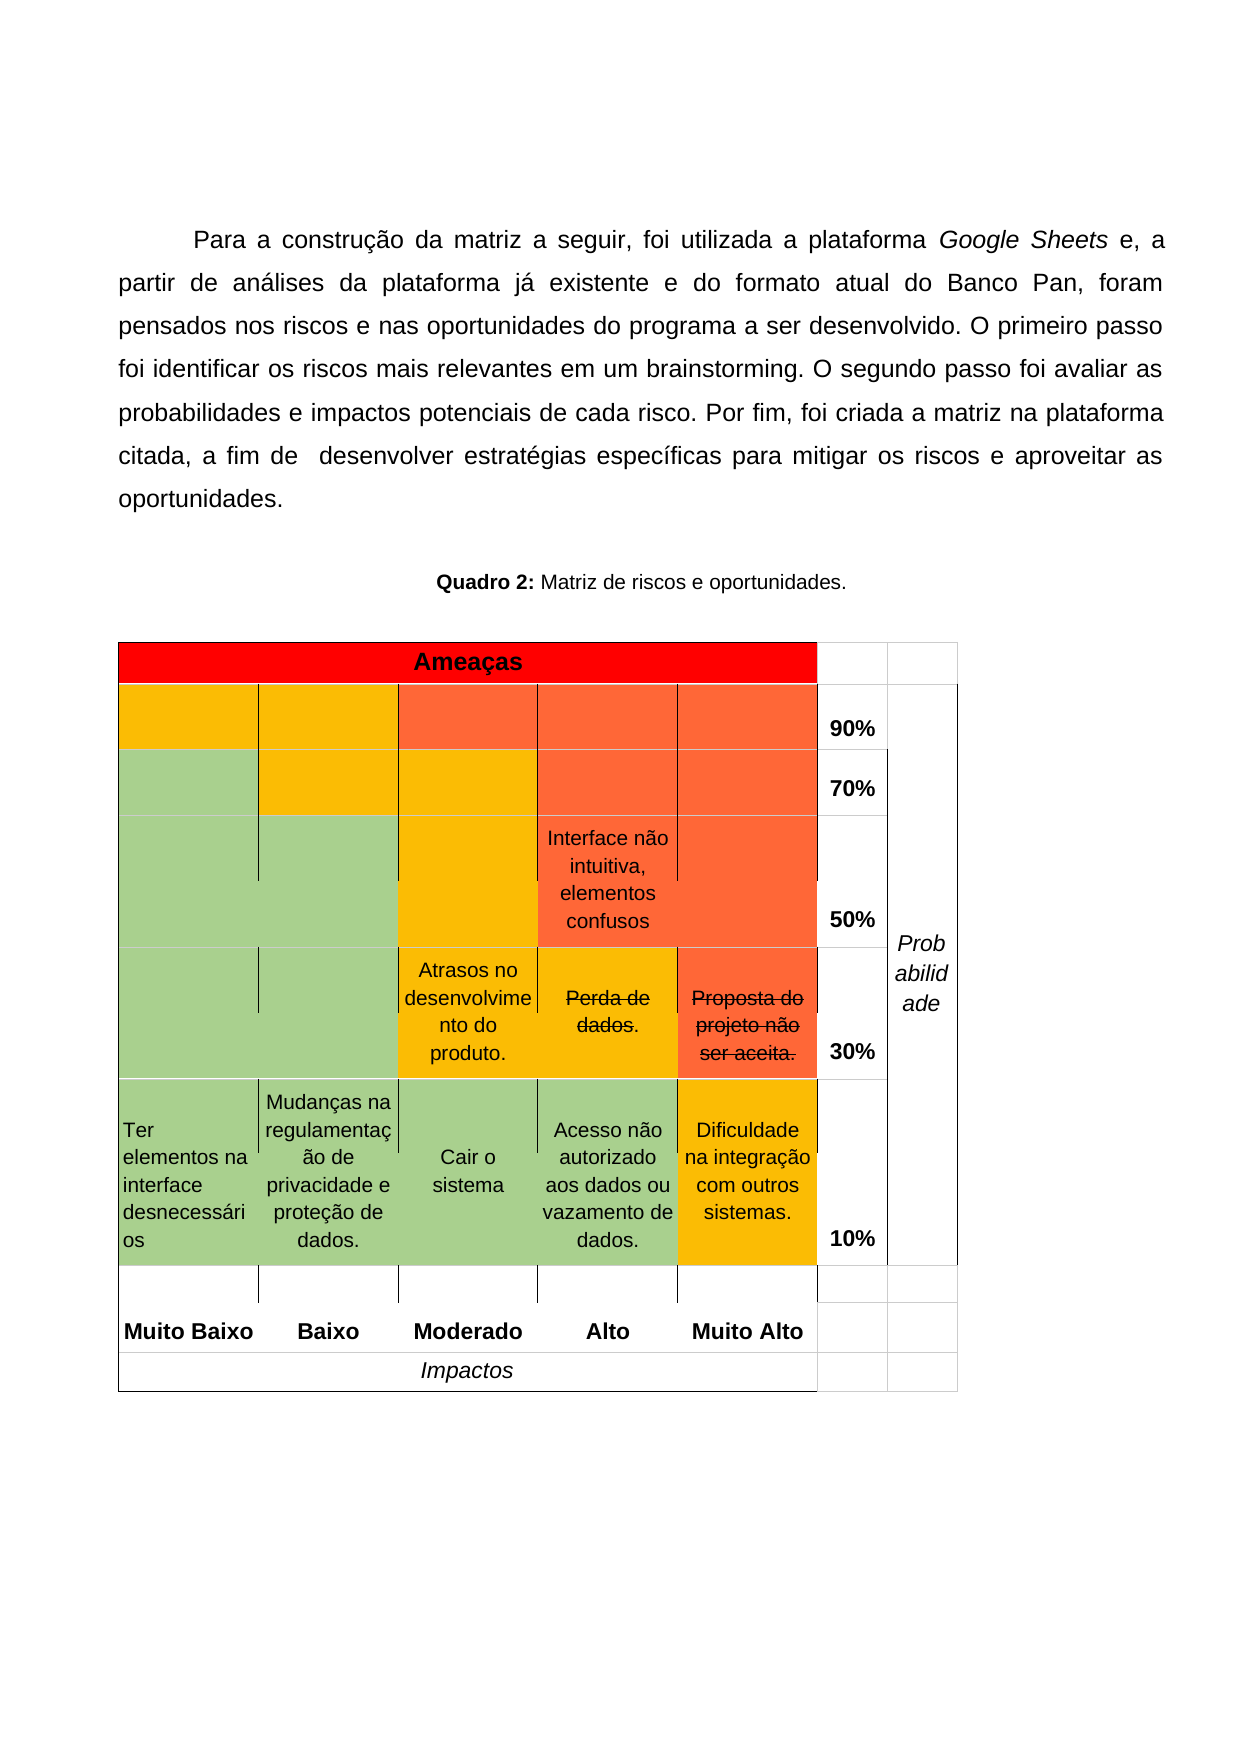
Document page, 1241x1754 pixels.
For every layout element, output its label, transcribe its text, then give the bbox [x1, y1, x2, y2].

table_cell [678, 816, 817, 947]
text Para a construção da matriz a seguir, foi utilizada a plataforma Google Sheets e, a partir de análises da plataforma já existente e do formato atual do Banco Pan, foram pensados nos riscos e nas oportunidades do programa a ser desenvolvido. O primeiro passo foi identificar os riscos mais relevantes em um brainstorming. O segundo passo foi avaliar as probabilidades e impactos potenciais de cada risco. Por fim, foi criada a matriz na plataforma citada, a fim de desenvolver estratégias específicas para mitigar os riscos e aproveitar as oportunidades. [118, 225, 1165, 512]
table_cell Dificuldade na integração com outros sistemas. [678, 1080, 817, 1265]
table_cell 90% [818, 685, 887, 749]
table_cell [888, 1353, 957, 1391]
table_cell Proposta do projeto não ser aceita. [678, 948, 817, 1078]
table_cell Ter elementos na interface desnecessários [119, 1080, 258, 1265]
table_header [818, 643, 887, 683]
table_cell [259, 750, 398, 815]
table_cell Interface não intuitiva, elementos confusos [538, 816, 678, 947]
table_cell [119, 750, 258, 815]
table_header Ameaças [119, 643, 817, 683]
table_cell [119, 685, 258, 749]
table_cell [399, 750, 537, 815]
table_header [888, 643, 957, 683]
table_cell [119, 948, 258, 1078]
table_cell [259, 685, 398, 749]
table_cell [538, 685, 677, 749]
table_cell Moderado [398, 1266, 538, 1352]
table_cell Probabilidade [888, 685, 957, 1265]
table_cell Baixo [258, 1266, 398, 1352]
table_cell [399, 685, 537, 749]
table_cell Alto [538, 1266, 678, 1352]
table_cell Muito Baixo [119, 1266, 258, 1352]
table_cell Cair o sistema [398, 1080, 538, 1265]
table_cell 50% [818, 816, 887, 947]
table_cell [258, 816, 398, 947]
table_cell Perda de dados. [538, 948, 678, 1078]
table_cell Atrasos no desenvolvimento do produto. [398, 948, 538, 1078]
table_cell [258, 948, 398, 1078]
table_cell [538, 750, 677, 815]
table_cell Mudanças na regulamentação de privacidade e proteção de dados. [258, 1080, 398, 1265]
text Quadro 2: Matriz de riscos e oportunidades. [118, 570, 1165, 594]
table_cell 10% [818, 1080, 887, 1265]
table_cell [678, 685, 817, 749]
table_cell Muito Alto [678, 1266, 817, 1352]
table_cell [398, 816, 538, 947]
table_cell [818, 1266, 887, 1302]
table_cell [818, 1353, 887, 1391]
table_cell [818, 1303, 887, 1352]
table_cell 30% [818, 948, 887, 1078]
table_cell [678, 750, 817, 815]
table_cell [888, 1266, 957, 1302]
table_cell Impactos [119, 1353, 817, 1391]
table_cell [888, 1303, 957, 1352]
table_cell [119, 816, 258, 947]
table_cell Acesso não autorizado aos dados ou vazamento de dados. [538, 1080, 678, 1265]
table_cell 70% [818, 750, 887, 815]
